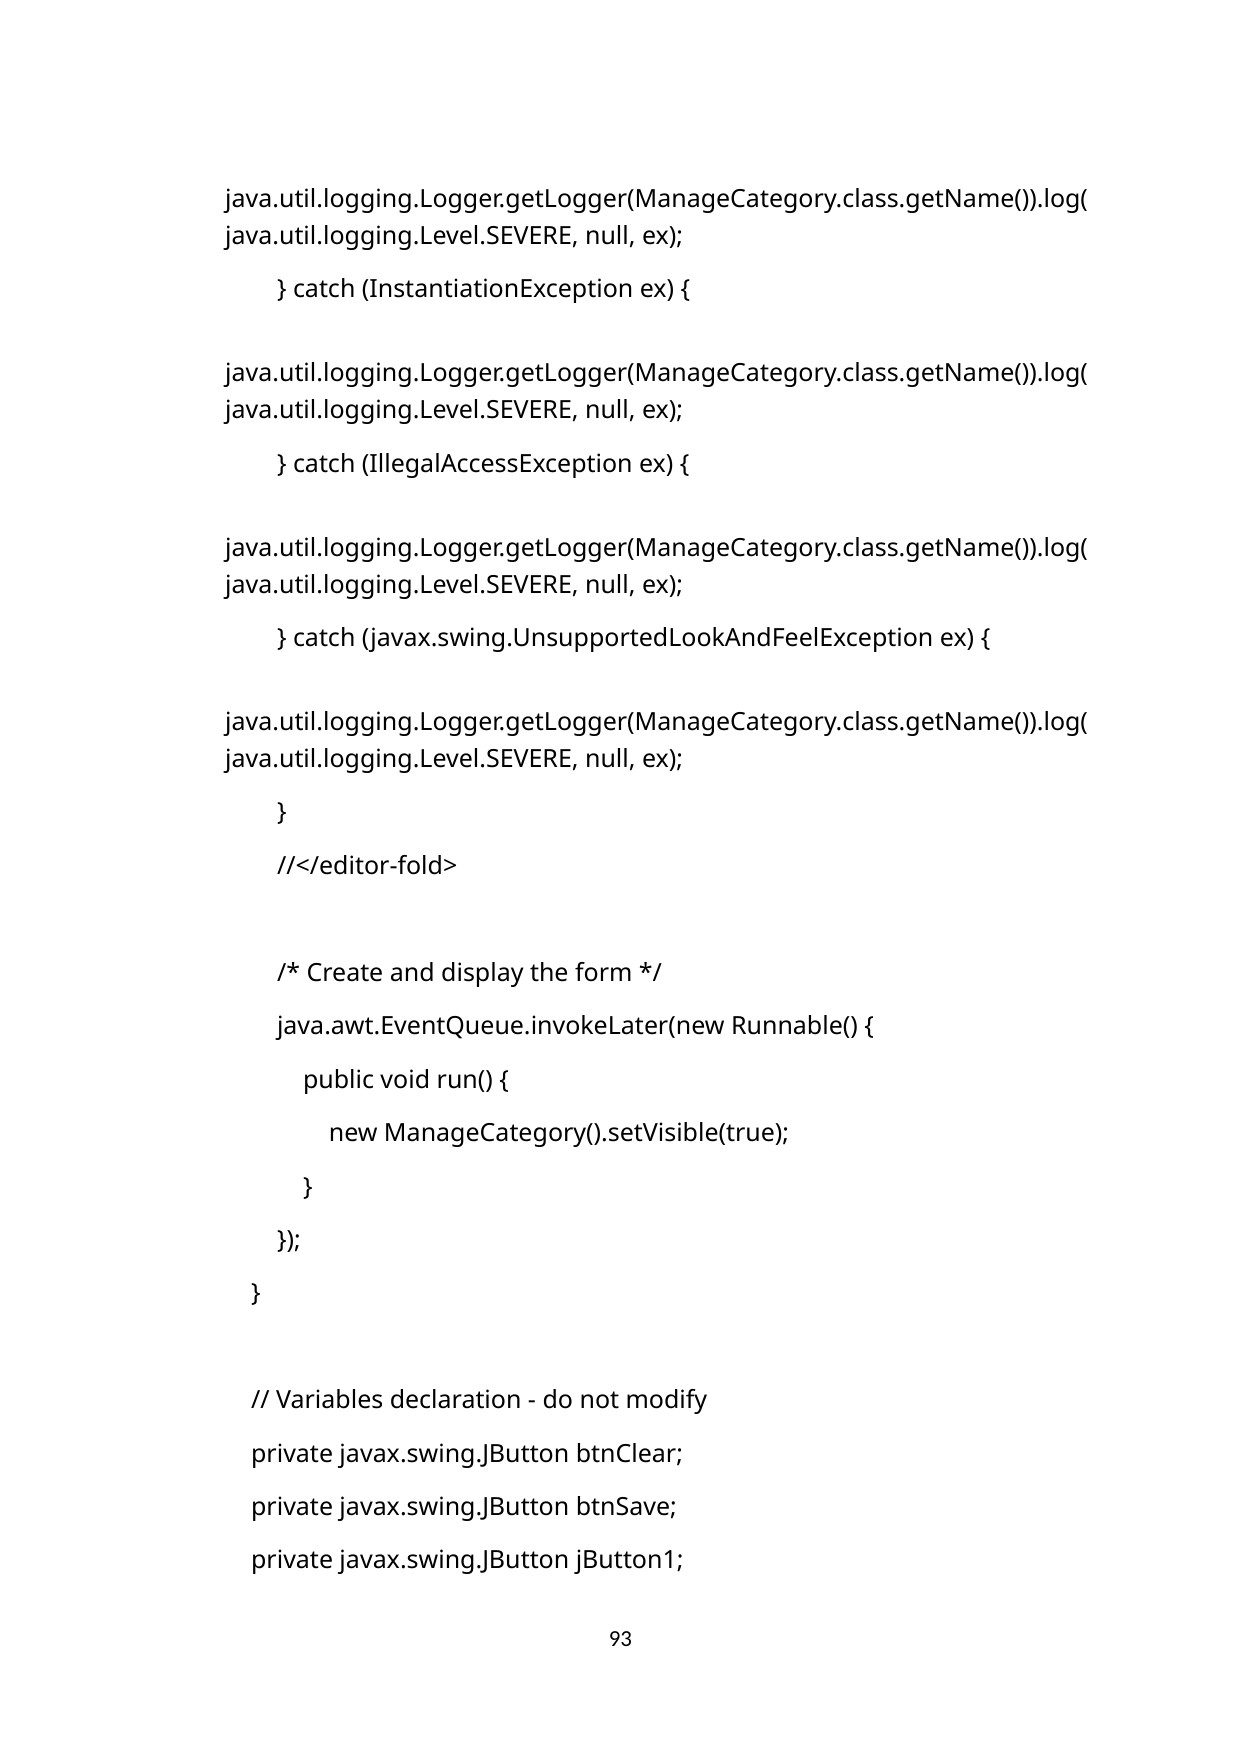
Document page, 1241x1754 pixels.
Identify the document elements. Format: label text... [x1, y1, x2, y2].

text new ManageCategory().setVisible(true); [225, 1115, 1090, 1149]
text //</editor-fold> [225, 847, 1090, 882]
text // Variables declaration - do not modify [225, 1382, 1090, 1416]
text } [225, 794, 1090, 828]
text java.awt.EventQueue.invokeLater(new Runnable() { [225, 1008, 1090, 1042]
text private javax.swing.JButton btnClear; [225, 1435, 1090, 1469]
text } [225, 1168, 1090, 1202]
text java.util.logging.Logger.getLogger(ManageCategory.class.getName()).log(java.util.logging.Level.SEVERE, null, ex); [225, 673, 1090, 775]
text }); [225, 1222, 1090, 1256]
text private javax.swing.JButton btnSave; [225, 1489, 1090, 1523]
text java.util.logging.Logger.getLogger(ManageCategory.class.getName()).log(java.util.logging.Level.SEVERE, null, ex); [225, 499, 1090, 600]
text } [225, 1275, 1090, 1309]
text public void run() { [225, 1061, 1090, 1095]
text java.util.logging.Logger.getLogger(ManageCategory.class.getName()).log(java.util.logging.Level.SEVERE, null, ex); [225, 150, 1090, 252]
text private javax.swing.JButton jButton1; [225, 1542, 1090, 1576]
text /* Create and display the form */ [225, 954, 1090, 988]
text java.util.logging.Logger.getLogger(ManageCategory.class.getName()).log(java.util.logging.Level.SEVERE, null, ex); [225, 324, 1090, 426]
text } catch (javax.swing.UnsupportedLookAndFeelException ex) { [225, 620, 1090, 654]
text } catch (IllegalAccessException ex) { [225, 445, 1090, 479]
text } catch (InstantiationException ex) { [225, 271, 1090, 305]
